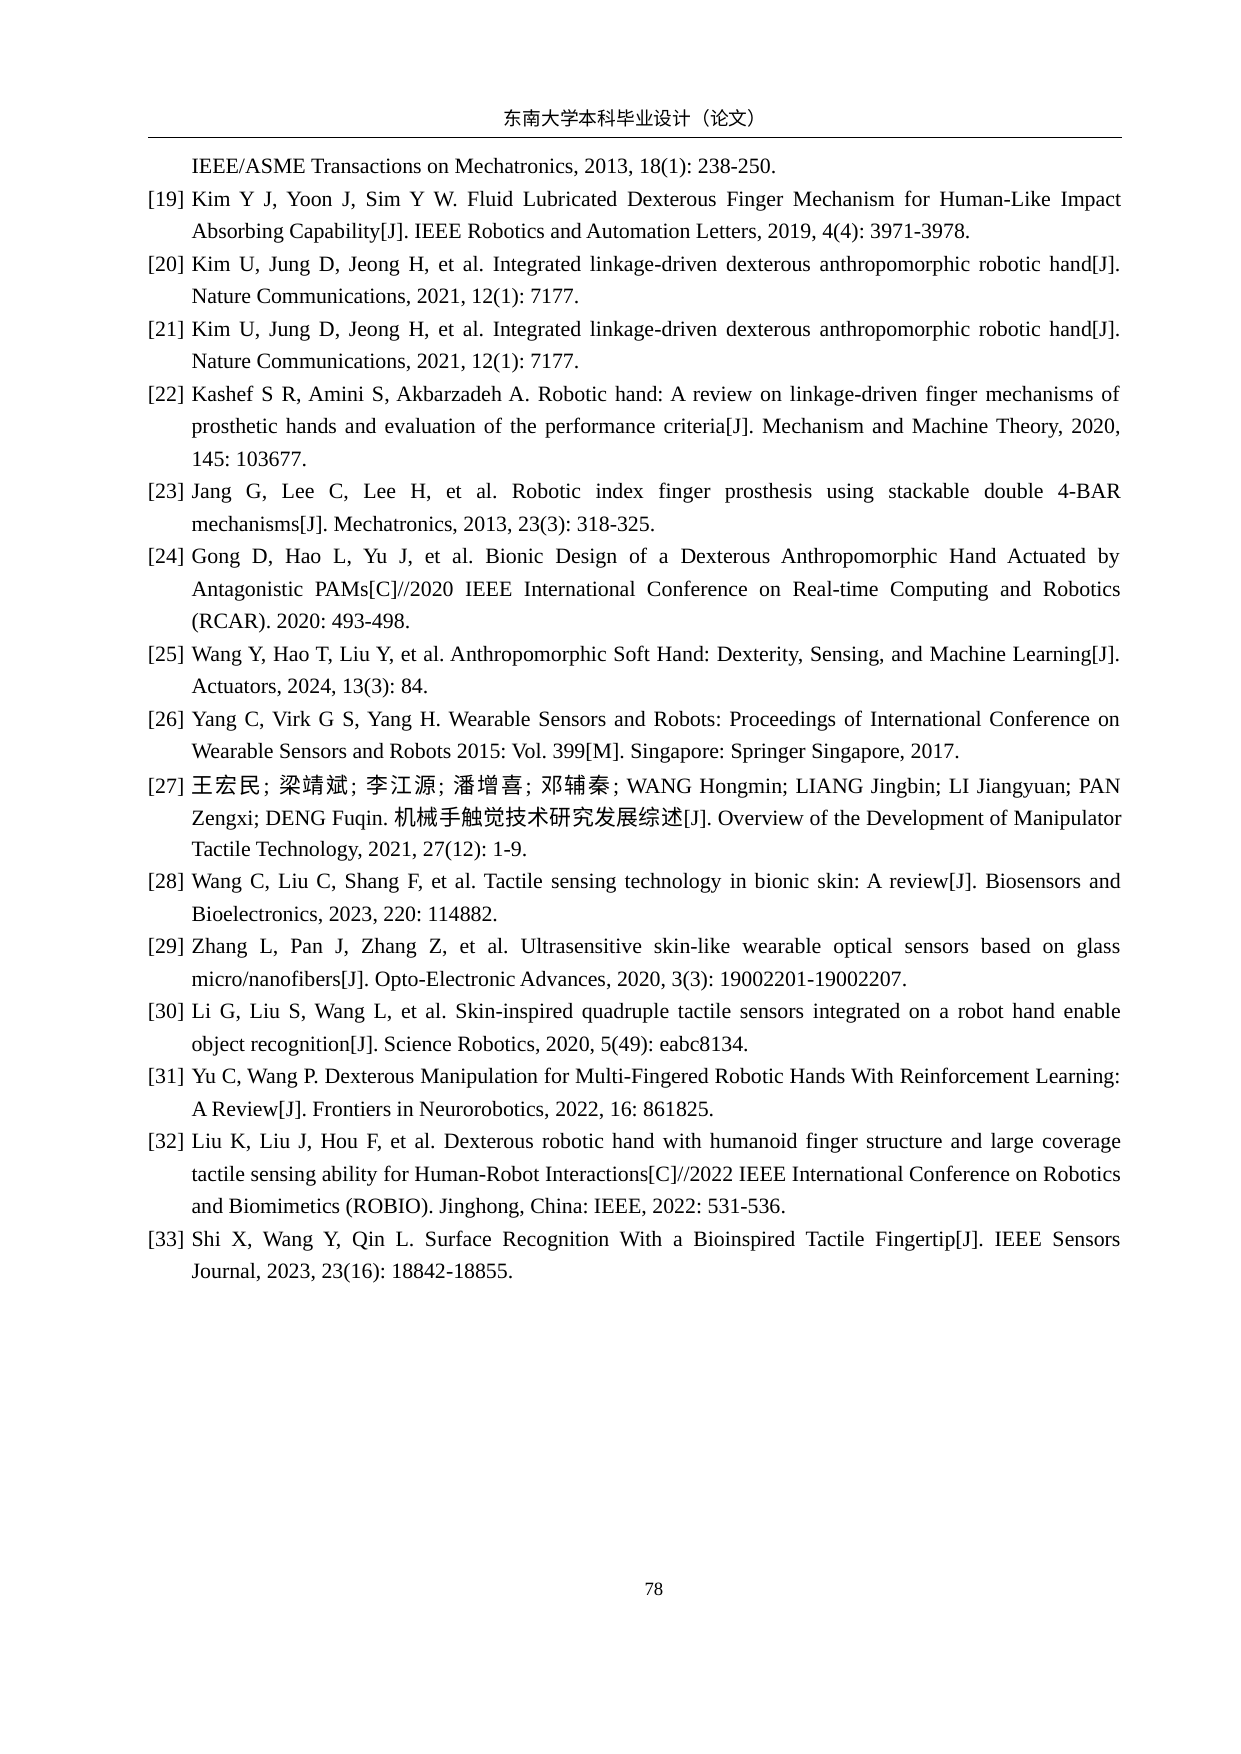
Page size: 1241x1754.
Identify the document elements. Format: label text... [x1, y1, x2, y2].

text [31] Yu C, Wang P. Dexterous Manipulation for Multi-Fingered Robotic Hands With Reinforcement Learning: A Review[J]. Frontiers in Neurorobotics, 2022, 16: 861825. [148, 1060, 1122, 1125]
text [32] Liu K, Liu J, Hou F, et al. Dexterous robotic hand with humanoid finger structure and large coverage tactile sensing ability for Human-Robot Interactions[C]//2022 IEEE International Conference on Robotics and Biomimetics (ROBIO). Jinghong, China: IEEE, 2022: 531-536. [148, 1125, 1122, 1222]
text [148, 150, 1122, 182]
text [25] Wang Y, Hao T, Liu Y, et al. Anthropomorphic Soft Hand: Dexterity, Sensing, and Machine Learning[J]. Actuators, 2024, 13(3): 84. [148, 637, 1122, 702]
text [24] Gong D, Hao L, Yu J, et al. Bionic Design of a Dexterous Anthropomorphic Hand Actuated by Antagonistic PAMs[C]//2020 IEEE International Conference on Real-time Computing and Robotics (RCAR). 2020: 493-498. [148, 540, 1122, 637]
text [21] Kim U, Jung D, Jeong H, et al. Integrated linkage-driven dexterous anthropomorphic robotic hand[J]. Nature Communications, 2021, 12(1): 7177. [148, 312, 1122, 377]
text [22] Kashef S R, Amini S, Akbarzadeh A. Robotic hand: A review on linkage-driven finger mechanisms of prosthetic hands and evaluation of the performance criteria[J]. Mechanism and Machine Theory, 2020, 145: 103677. [148, 377, 1122, 475]
text [30] Li G, Liu S, Wang L, et al. Skin-inspired quadruple tactile sensors integrated on a robot hand enable object recognition[J]. Science Robotics, 2020, 5(49): eabc8134. [148, 995, 1122, 1060]
text [19] Kim Y J, Yoon J, Sim Y W. Fluid Lubricated Dexterous Finger Mechanism for Human-Like Impact Absorbing Capability[J]. IEEE Robotics and Automation Letters, 2019, 4(4): 3971-3978. [148, 182, 1122, 247]
text [27] 王宏民; 梁靖斌; 李江源; 潘增喜; 邓辅秦; WANG Hongmin; LIANG Jingbin; LI Jiangyuan; PAN Zengxi; DENG Fuqin. 机械手触觉技术研究发展综述[J]. Overview of the Development of Manipulator Tactile Technology, 2021, 27(12): 1-9. [148, 767, 1122, 865]
text [23] Jang G, Lee C, Lee H, et al. Robotic index finger prosthesis using stackable double 4-BAR mechanisms[J]. Mechatronics, 2013, 23(3): 318-325. [148, 475, 1122, 540]
text [29] Zhang L, Pan J, Zhang Z, et al. Ultrasensitive skin-like wearable optical sensors based on glass micro/nanofibers[J]. Opto-Electronic Advances, 2020, 3(3): 19002201-19002207. [148, 930, 1122, 995]
text [26] Yang C, Virk G S, Yang H. Wearable Sensors and Robots: Proceedings of International Conference on Wearable Sensors and Robots 2015: Vol. 399[M]. Singapore: Springer Singapore, 2017. [148, 702, 1122, 767]
text [28] Wang C, Liu C, Shang F, et al. Tactile sensing technology in bionic skin: A review[J]. Biosensors and Bioelectronics, 2023, 220: 114882. [148, 865, 1122, 930]
text [20] Kim U, Jung D, Jeong H, et al. Integrated linkage-driven dexterous anthropomorphic robotic hand[J]. Nature Communications, 2021, 12(1): 7177. [148, 247, 1122, 312]
text [33] Shi X, Wang Y, Qin L. Surface Recognition With a Bioinspired Tactile Fingertip[J]. IEEE Sensors Journal, 2023, 23(16): 18842-18855. [148, 1222, 1122, 1287]
